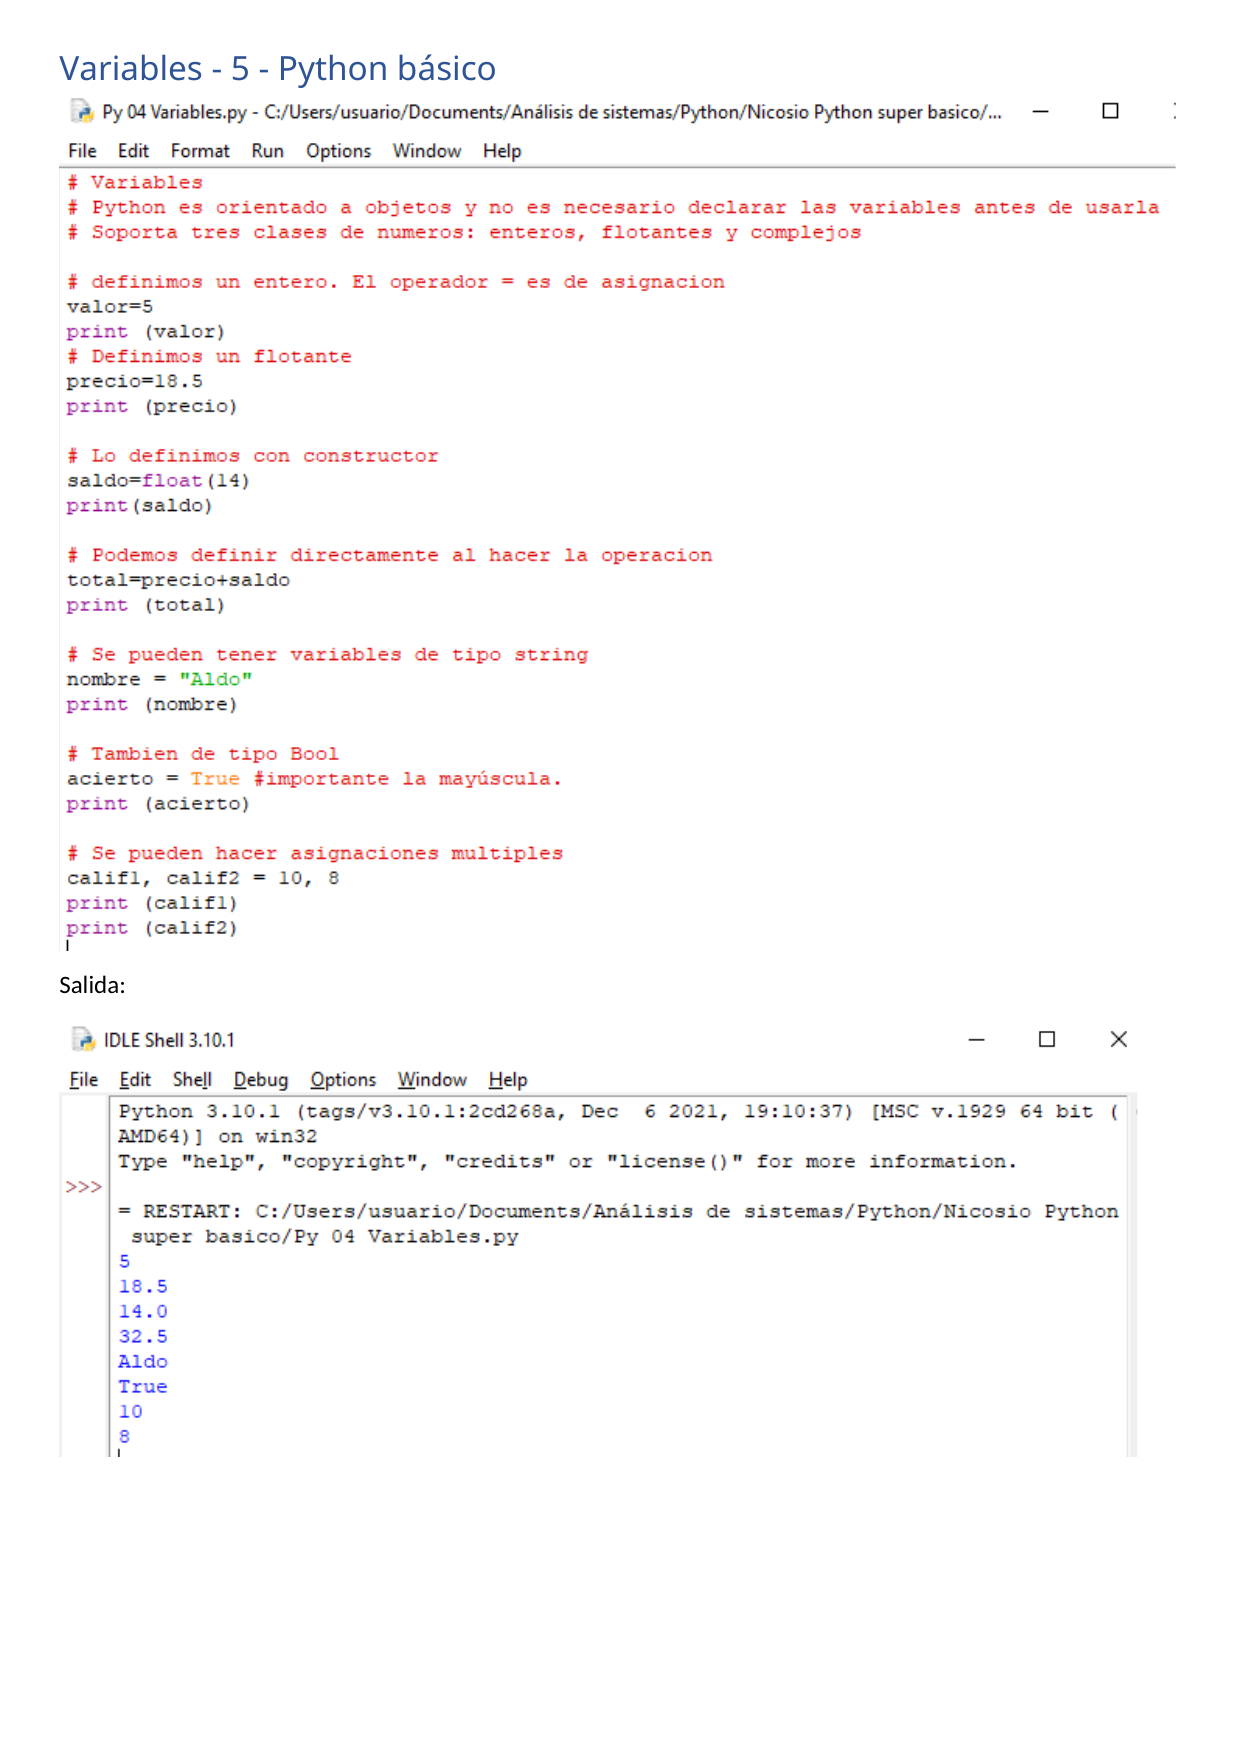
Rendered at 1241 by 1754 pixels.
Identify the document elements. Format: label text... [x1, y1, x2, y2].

picture [59, 93, 1176, 951]
text Salida: [59, 970, 1181, 1000]
picture [59, 1019, 1138, 1457]
subtitle Variables - 5 - Python básico [59, 44, 1181, 90]
